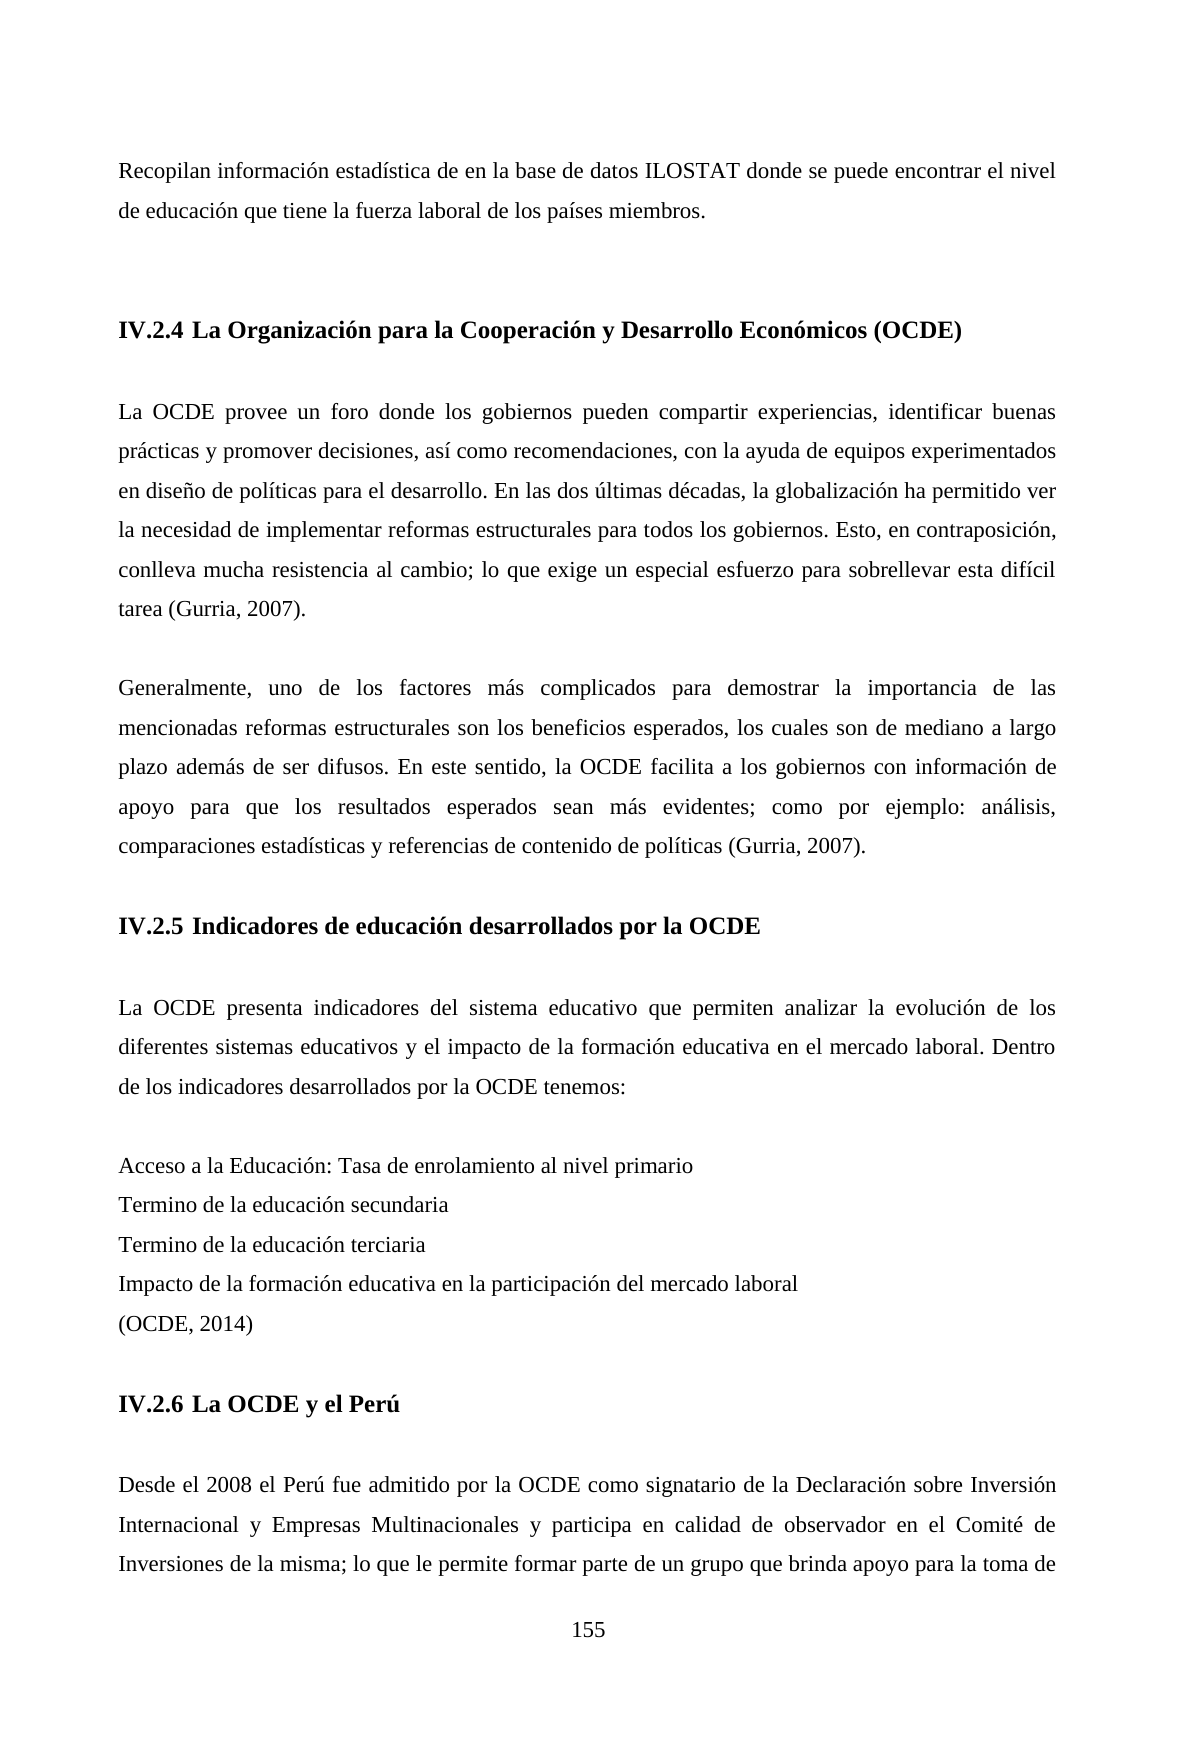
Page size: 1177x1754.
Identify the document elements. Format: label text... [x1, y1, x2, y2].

text La OCDE provee un foro donde los gobiernos pueden compartir experiencias, identificar buenas prácticas y promover decisiones, así como recomendaciones, con la ayuda de equipos experimentados en diseño de políticas para el desarrollo. En las dos últimas décadas, la globalización ha permitido ver la necesidad de implementar reformas estructurales para todos los gobiernos. Esto, en contraposición, conlleva mucha resistencia al cambio; lo que exige un especial esfuerzo para sobrellevar esta difícil tarea (Gurria, 2007). [118, 398, 1058, 622]
text Generalmente, uno de los factores más complicados para demostrar la importancia de las mencionadas reformas estructurales son los beneficios esperados, los cuales son de mediano a largo plazo además de ser difusos. En este sentido, la OCDE facilita a los gobiernos con información de apoyo para que los resultados esperados sean más evidentes; como por ejemplo: análisis, comparaciones estadísticas y referencias de contenido de políticas (Gurria, 2007). [118, 674, 1058, 859]
subtitle La Organización para la Cooperación y Desarrollo Económicos (OCDE) [118, 316, 1058, 344]
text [118, 1471, 1058, 1577]
text Termino de la educación terciaria [118, 1231, 1058, 1257]
text Acceso a la Educación: Tasa de enrolamiento al nivel primario [118, 1152, 1058, 1178]
text La OCDE presenta indicadores del sistema educativo que permiten analizar la evolución de los diferentes sistemas educativos y el impacto de la formación educativa en el mercado laboral. Dentro de los indicadores desarrollados por la OCDE tenemos: [118, 994, 1058, 1099]
text (OCDE, 2014) [118, 1310, 1058, 1336]
subtitle La OCDE y el Perú [118, 1389, 1058, 1417]
text Recopilan información estadística de en la base de datos ILOSTAT donde se puede encontrar el nivel de educación que tiene la fuerza laboral de los países miembros. [118, 158, 1058, 223]
text Impacto de la formación educativa en la participación del mercado laboral [118, 1270, 1058, 1297]
subtitle Indicadores de educación desarrollados por la OCDE [118, 911, 1058, 940]
text Termino de la educación secundaria [118, 1191, 1058, 1218]
